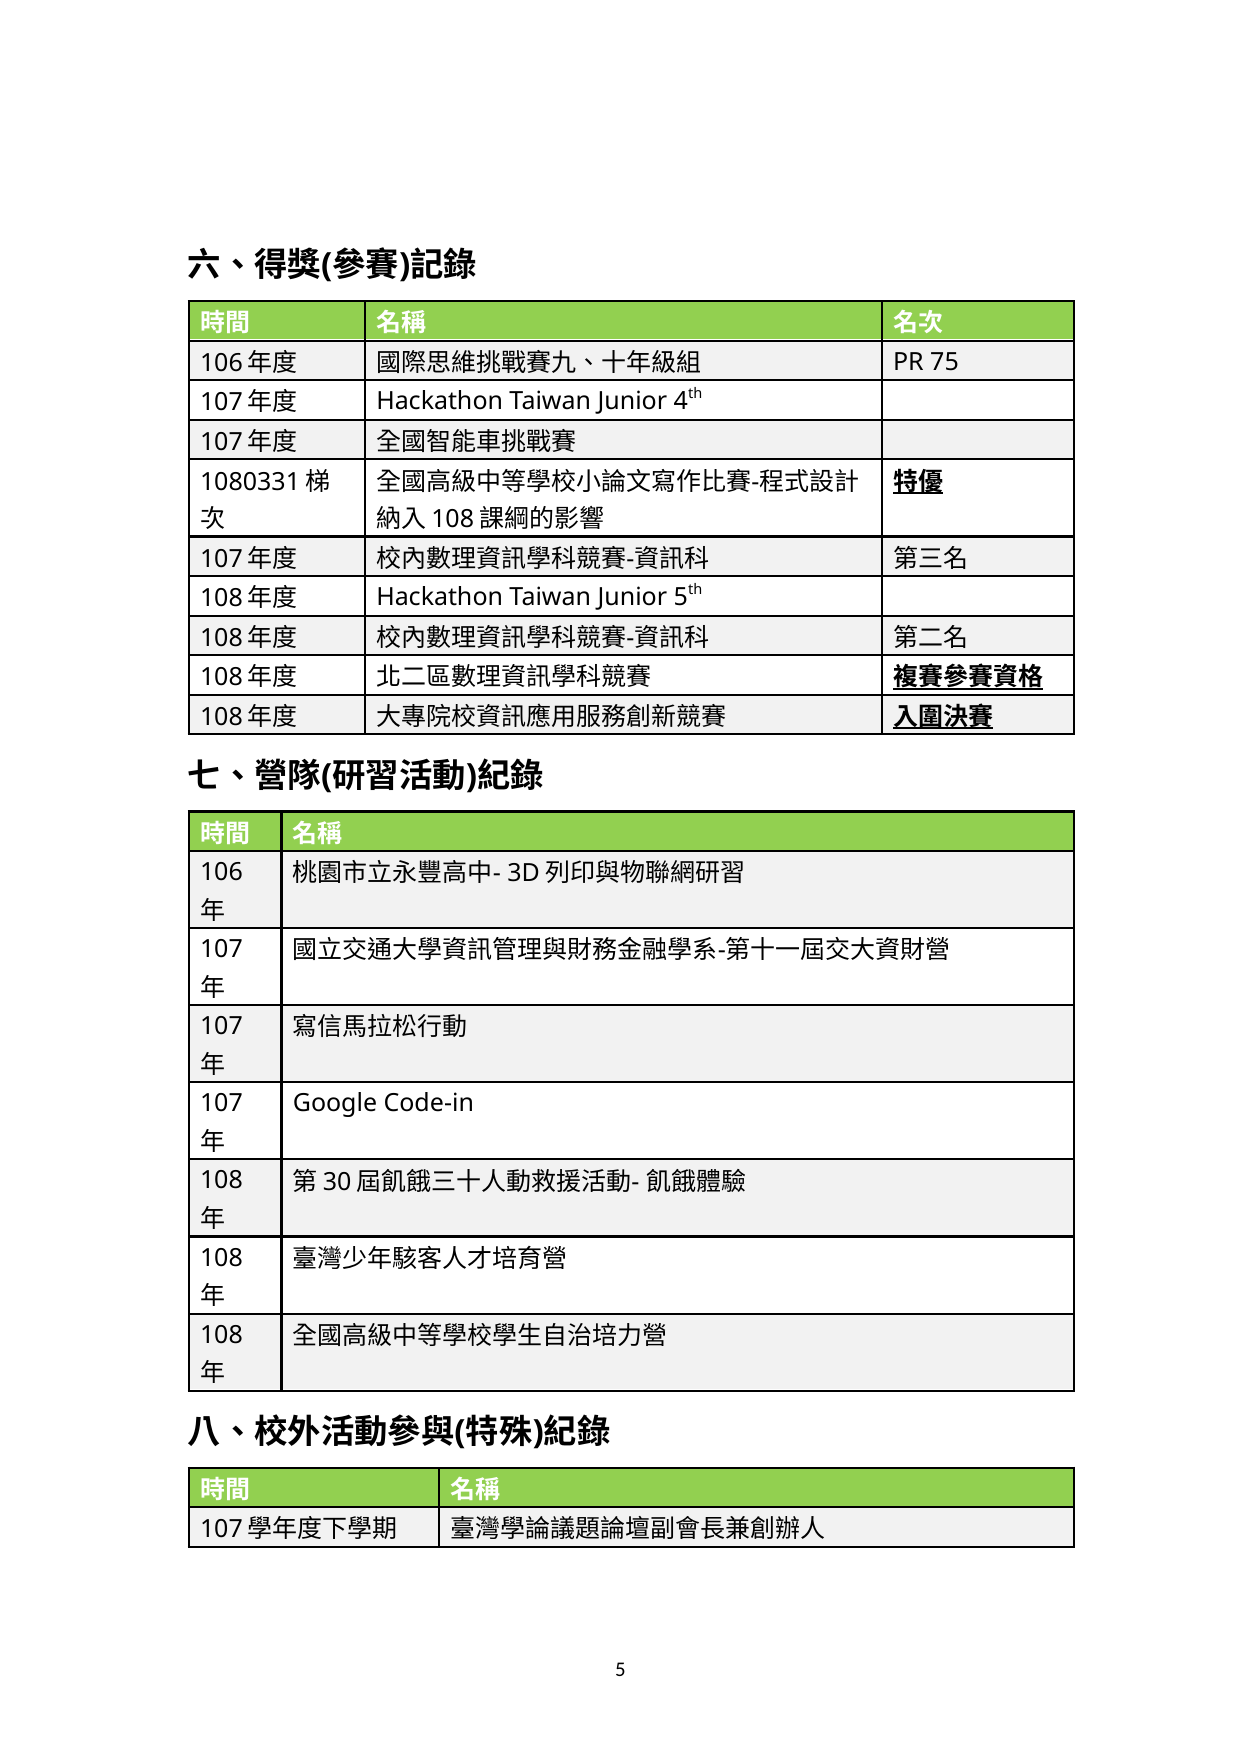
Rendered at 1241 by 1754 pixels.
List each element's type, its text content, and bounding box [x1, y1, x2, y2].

table_header 名稱 [283, 813, 1073, 850]
table_cell 全國智能車挑戰賽 [366, 421, 881, 458]
table_cell 108年 [190, 1238, 280, 1312]
table_cell 106年 [190, 852, 280, 927]
table_cell 桃園市立永豐高中- 3D列印與物聯網研習 [283, 852, 1073, 927]
table_cell [883, 421, 1073, 458]
table_cell 校內數理資訊學科競賽-資訊科 [366, 538, 881, 575]
table_cell 第30屆飢餓三十人動救援活動- 飢餓體驗 [283, 1160, 1073, 1235]
table_header 時間 [190, 302, 364, 339]
table_cell [883, 381, 1073, 419]
table_cell 107年度 [190, 538, 364, 575]
table_cell 北二區數理資訊學科競賽 [366, 656, 881, 694]
table_header 名稱 [366, 302, 881, 339]
table_header 時間 [190, 1469, 438, 1506]
table_cell 臺灣學論議題論壇副會長兼創辦人 [440, 1508, 1073, 1546]
table_cell 國際思維挑戰賽九、十年級組 [366, 342, 881, 379]
table_cell 108年度 [190, 577, 364, 614]
table_cell 特優 [883, 460, 1073, 535]
table_cell Google Code-in [283, 1083, 1073, 1158]
table_cell 校內數理資訊學科競賽-資訊科 [366, 617, 881, 654]
table_cell 107年度 [190, 381, 364, 419]
table_cell 108年度 [190, 617, 364, 654]
table_cell 大專院校資訊應用服務創新競賽 [366, 696, 881, 733]
table_cell [883, 577, 1073, 614]
table_cell 108年度 [190, 696, 364, 733]
table_header 名稱 [440, 1469, 1073, 1506]
table_cell 臺灣少年駭客人才培育營 [283, 1238, 1073, 1312]
table_cell 第三名 [883, 538, 1073, 575]
table_header 時間 [190, 813, 280, 850]
table_cell 107年度 [190, 421, 364, 458]
table_cell 106年度 [190, 342, 364, 379]
table_cell 第二名 [883, 617, 1073, 654]
table_cell PR 75 [883, 342, 1073, 379]
table_cell 1080331梯次 [190, 460, 364, 535]
table_cell 107年 [190, 1083, 280, 1158]
table_cell Hackathon Taiwan Junior 5th [366, 577, 881, 614]
table_cell 107年 [190, 1006, 280, 1081]
table_cell 108年度 [190, 656, 364, 694]
subtitle 八、校外活動參與(特殊)紀錄 [187, 1392, 1053, 1467]
table_cell 全國高級中等學校小論文寫作比賽-程式設計納入108課綱的影響 [366, 460, 881, 535]
table_cell 全國高級中等學校學生自治培力營 [283, 1315, 1073, 1389]
subtitle 六、得獎(參賽)記錄 [187, 225, 1053, 300]
table_cell Hackathon Taiwan Junior 4th [366, 381, 881, 419]
table_cell 107學年度下學期 [190, 1508, 438, 1546]
table_cell 108年 [190, 1160, 280, 1235]
table_header 名次 [883, 302, 1073, 339]
table_cell 複賽參賽資格 [883, 656, 1073, 694]
table_cell 108年 [190, 1315, 280, 1389]
subtitle 七、營隊(研習活動)紀錄 [187, 735, 1053, 810]
table_cell 107年 [190, 929, 280, 1004]
table_cell 入圍決賽 [883, 696, 1073, 733]
table_cell 國立交通大學資訊管理與財務金融學系-第十一屆交大資財營 [283, 929, 1073, 1004]
table_cell 寫信馬拉松行動 [283, 1006, 1073, 1081]
